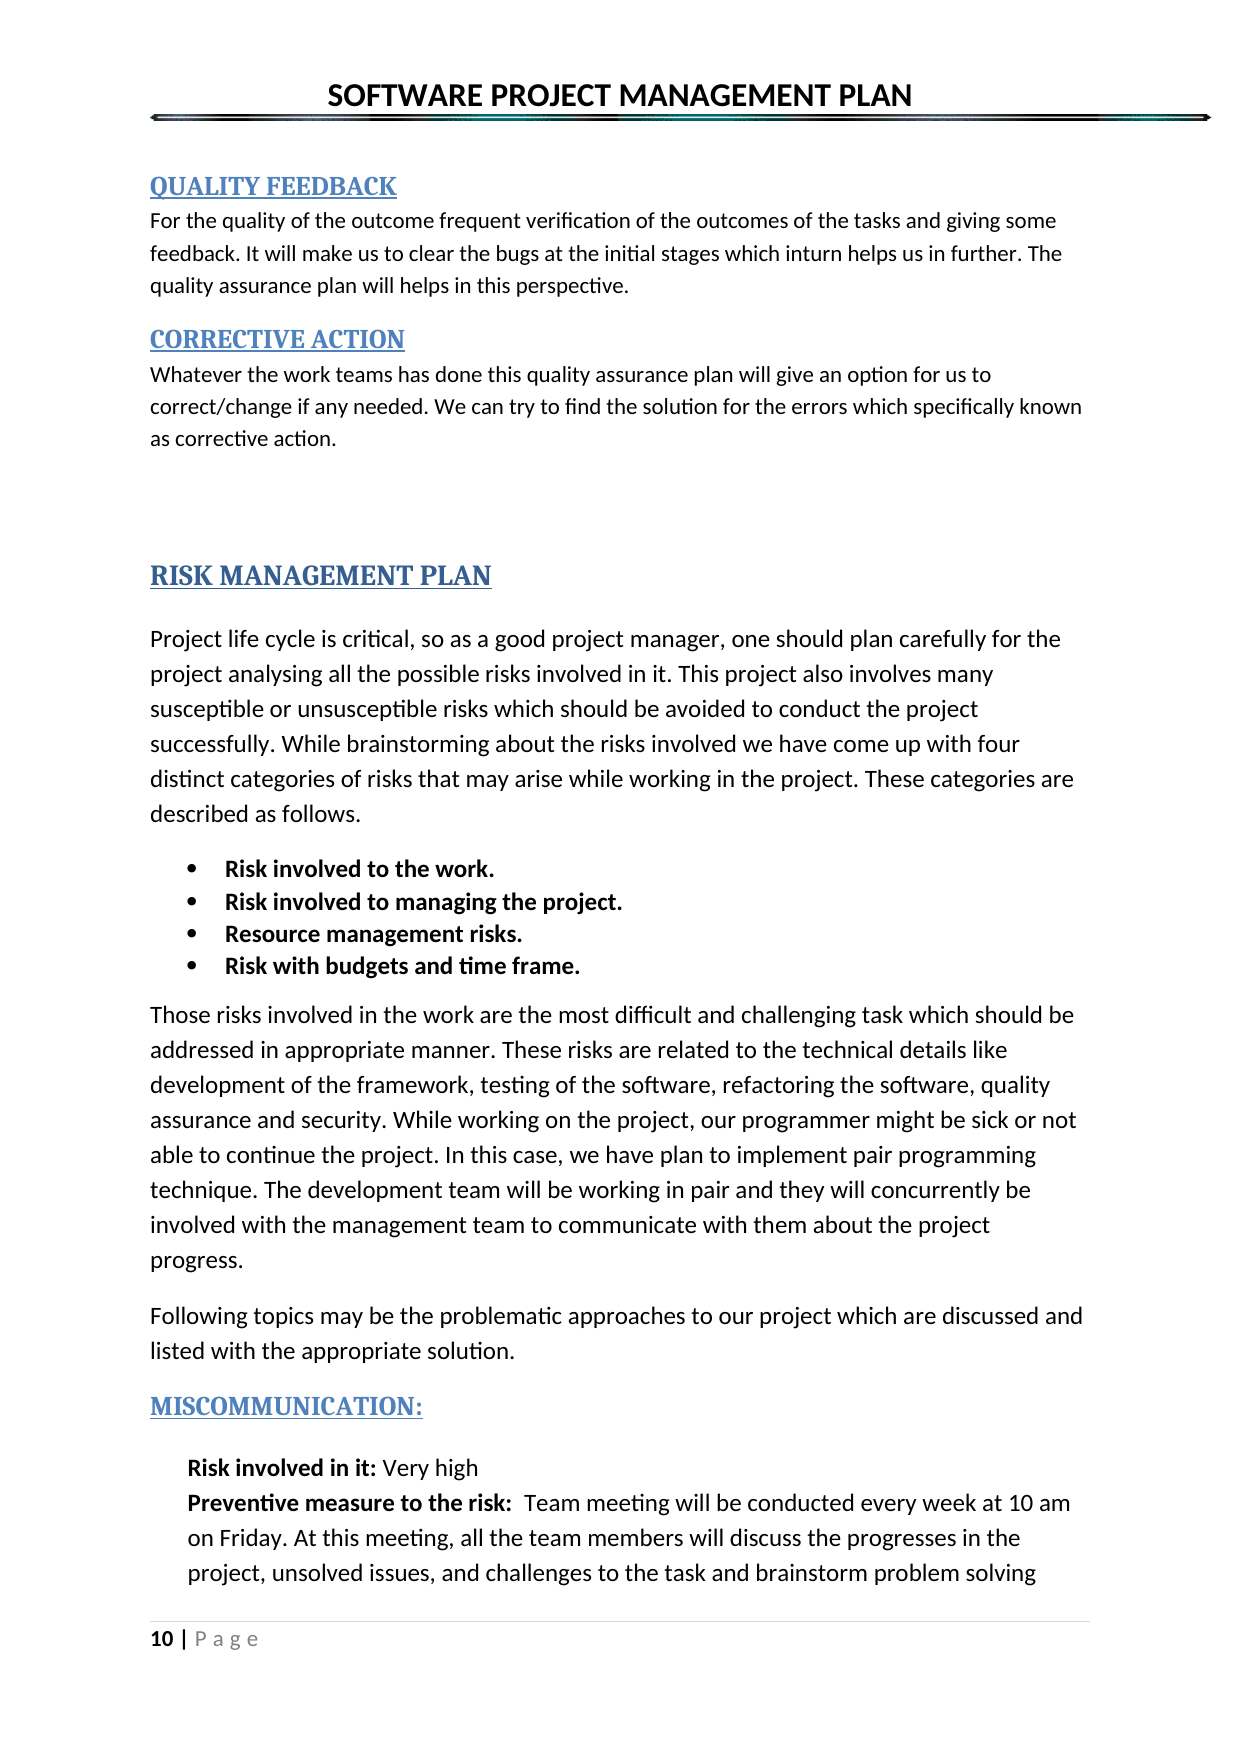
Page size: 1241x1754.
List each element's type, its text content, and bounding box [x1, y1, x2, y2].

text Following topics may be the problematic approaches to our project which are discussed and listed with the appropriate solution. [150, 1300, 1090, 1366]
list Risk involved to managing the project. [187, 886, 1090, 916]
list Resource management risks. [187, 918, 1090, 949]
list Risk involved in it: Very high [187, 1452, 1090, 1482]
subtitle MISCOMMUNICATION: [150, 1391, 1090, 1422]
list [187, 1487, 1090, 1587]
list Risk with budgets and time frame. [187, 951, 1090, 981]
list Risk involved to the work. [187, 854, 1090, 884]
text Project life cycle is critical, so as a good project manager, one should plan carefully for the project analysing all the possible risks involved in it. This project also involves many susceptible or unsusceptible risks which should be avoided to conduct the project successfully. While brainstorming about the risks involved we have come up with four distinct categories of risks that may arise while working in the project. These categories are described as follows. [150, 623, 1090, 828]
subtitle CORRECTIVE ACTION [150, 324, 1090, 355]
text For the quality of the outcome frequent verification of the outcomes of the tasks and giving some feedback. It will make us to clear the bugs at the initial stages which inturn helps us in further. The quality assurance plan will helps in this perspective. [150, 207, 1090, 299]
subtitle RISK MANAGEMENT PLAN [150, 559, 1090, 593]
picture [150, 114, 1214, 121]
text Those risks involved in the work are the most difficult and challenging task which should be addressed in appropriate manner. These risks are related to the technical details like development of the framework, testing of the software, refactoring the software, quality assurance and security. While working on the project, our programmer might be sick or not able to continue the project. In this case, we have plan to implement pair programming technique. The development team will be working in pair and they will concurrently be involved with the management team to communicate with them about the project progress. [150, 999, 1090, 1275]
subtitle QUALITY FEEDBACK [150, 171, 1090, 202]
text Whatever the work teams has done this quality assurance plan will give an option for us to correct/change if any needed. We can try to find the solution for the errors which specifically known as corrective action. [150, 360, 1090, 452]
